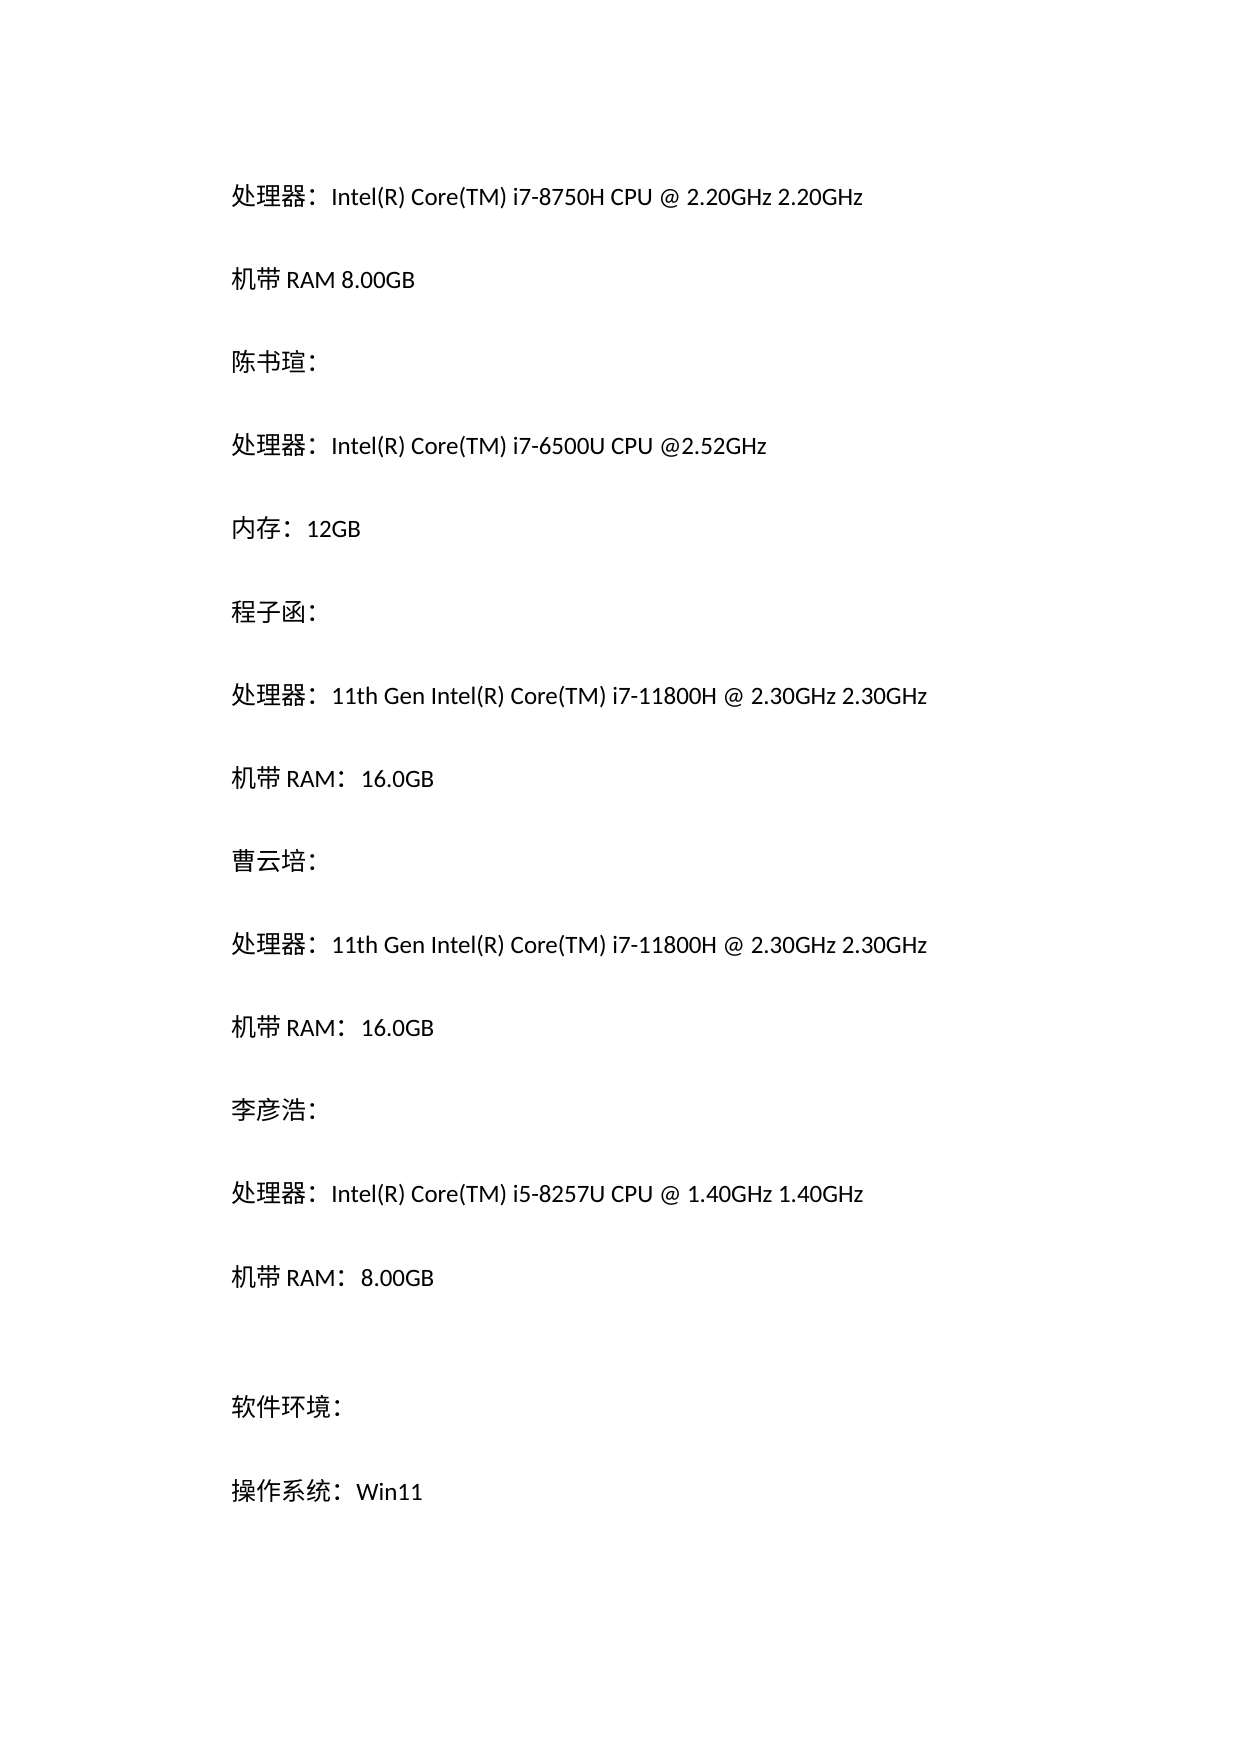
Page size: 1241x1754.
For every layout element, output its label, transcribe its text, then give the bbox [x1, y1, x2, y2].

text 处理器：11th Gen Intel(R) Core(TM) i7-11800H @ 2.30GHz 2.30GHz [187, 910, 1053, 975]
text 内存：12GB [187, 494, 1053, 559]
text 处理器：Intel(R) Core(TM) i5-8257U CPU @ 1.40GHz 1.40GHz [187, 1159, 1053, 1224]
text 机带RAM：16.0GB [187, 993, 1053, 1058]
text 处理器：Intel(R) Core(TM) i7-6500U CPU @2.52GHz [187, 411, 1053, 476]
text 曹云培： [187, 827, 1053, 892]
text 李彦浩： [187, 1076, 1053, 1141]
text 机带RAM：16.0GB [187, 744, 1053, 809]
text 软件环境： [187, 1373, 1053, 1438]
text 处理器：11th Gen Intel(R) Core(TM) i7-11800H @ 2.30GHz 2.30GHz [187, 661, 1053, 726]
text 陈书瑄： [187, 328, 1053, 393]
text 程子函： [187, 578, 1053, 643]
text 操作系统：Win11 [187, 1457, 1053, 1522]
text 机带RAM 8.00GB [187, 245, 1053, 310]
text 机带RAM：8.00GB [187, 1243, 1053, 1308]
text 处理器：Intel(R) Core(TM) i7-8750H CPU @ 2.20GHz 2.20GHz [187, 162, 1053, 227]
